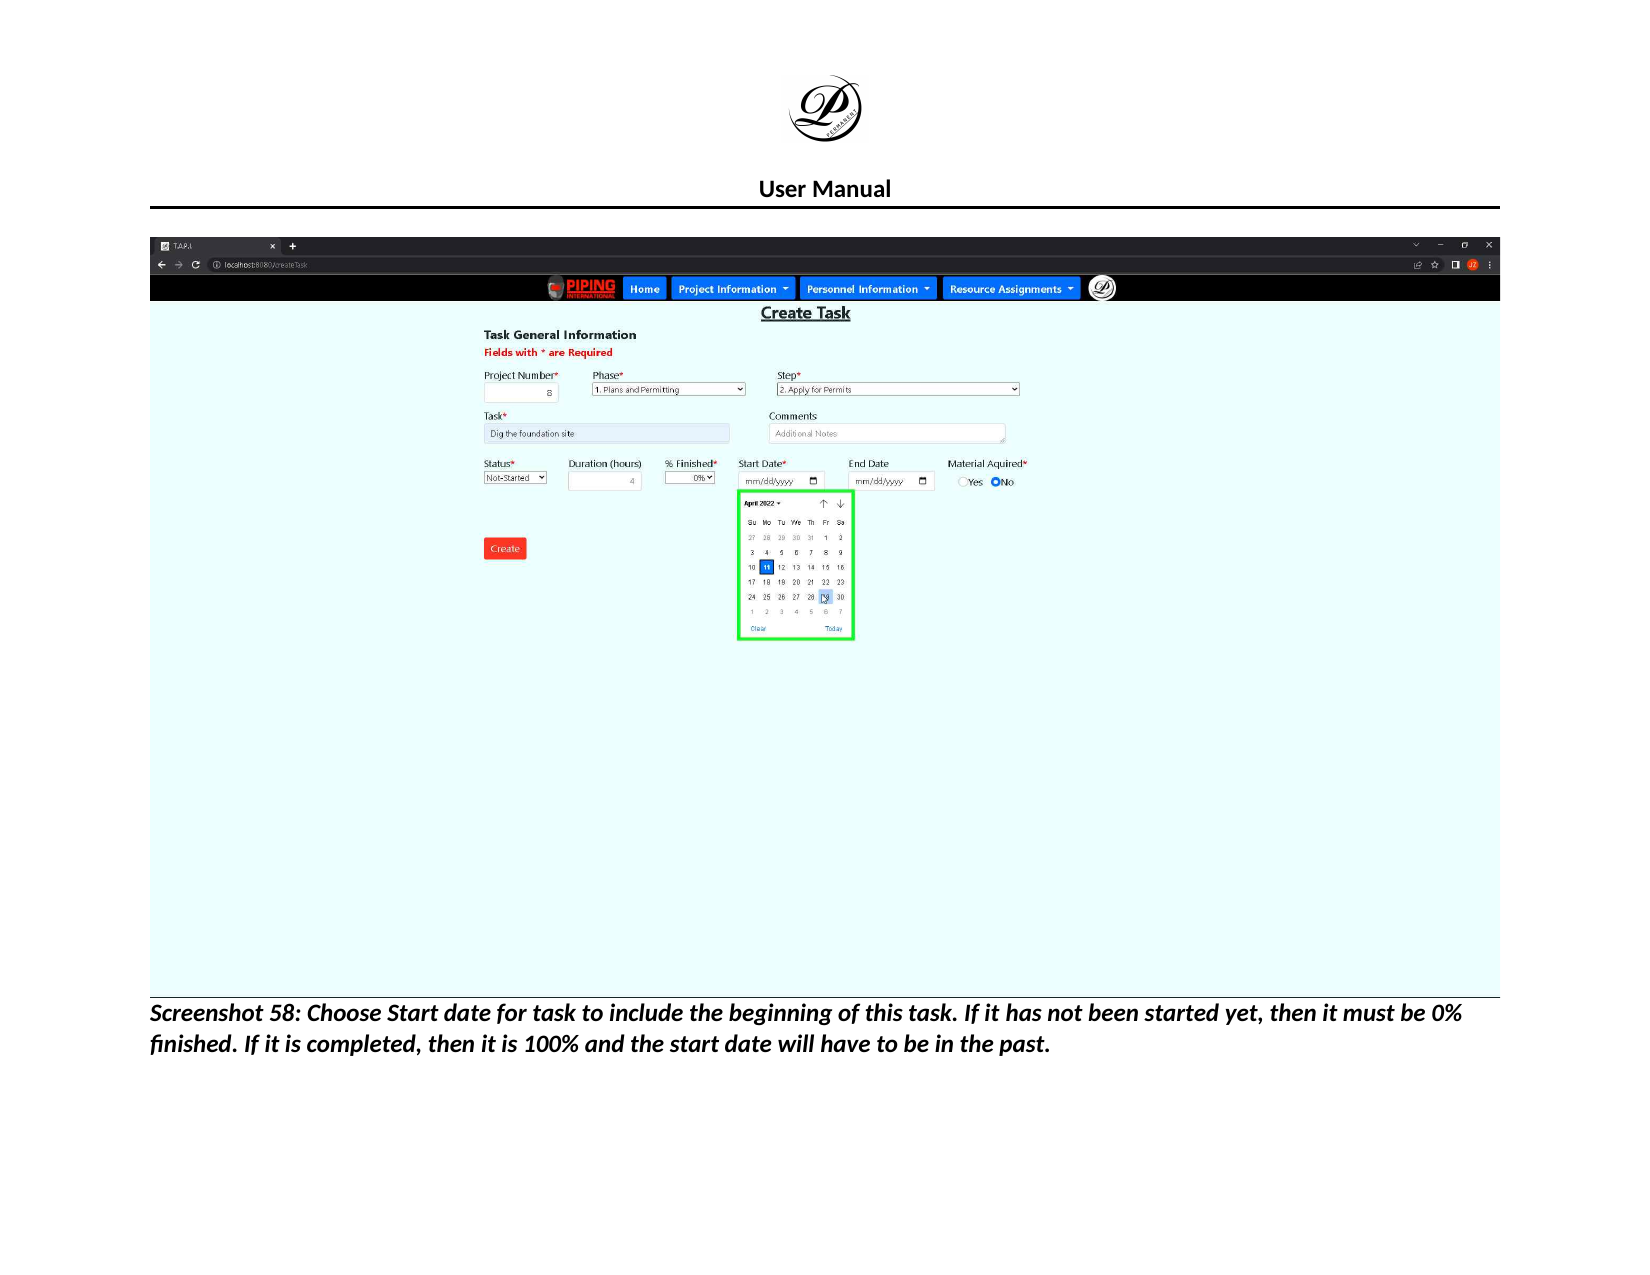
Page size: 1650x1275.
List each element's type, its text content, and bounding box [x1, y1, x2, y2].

picture [781, 75, 869, 143]
text Screenshot 58: Choose Start date for task to include the beginning of this task. If it has not been started yet, then it must be 0% finished. If it is completed, then it is 100% and the start date will have to be in the past. [150, 998, 1500, 1058]
picture [150, 237, 1500, 998]
